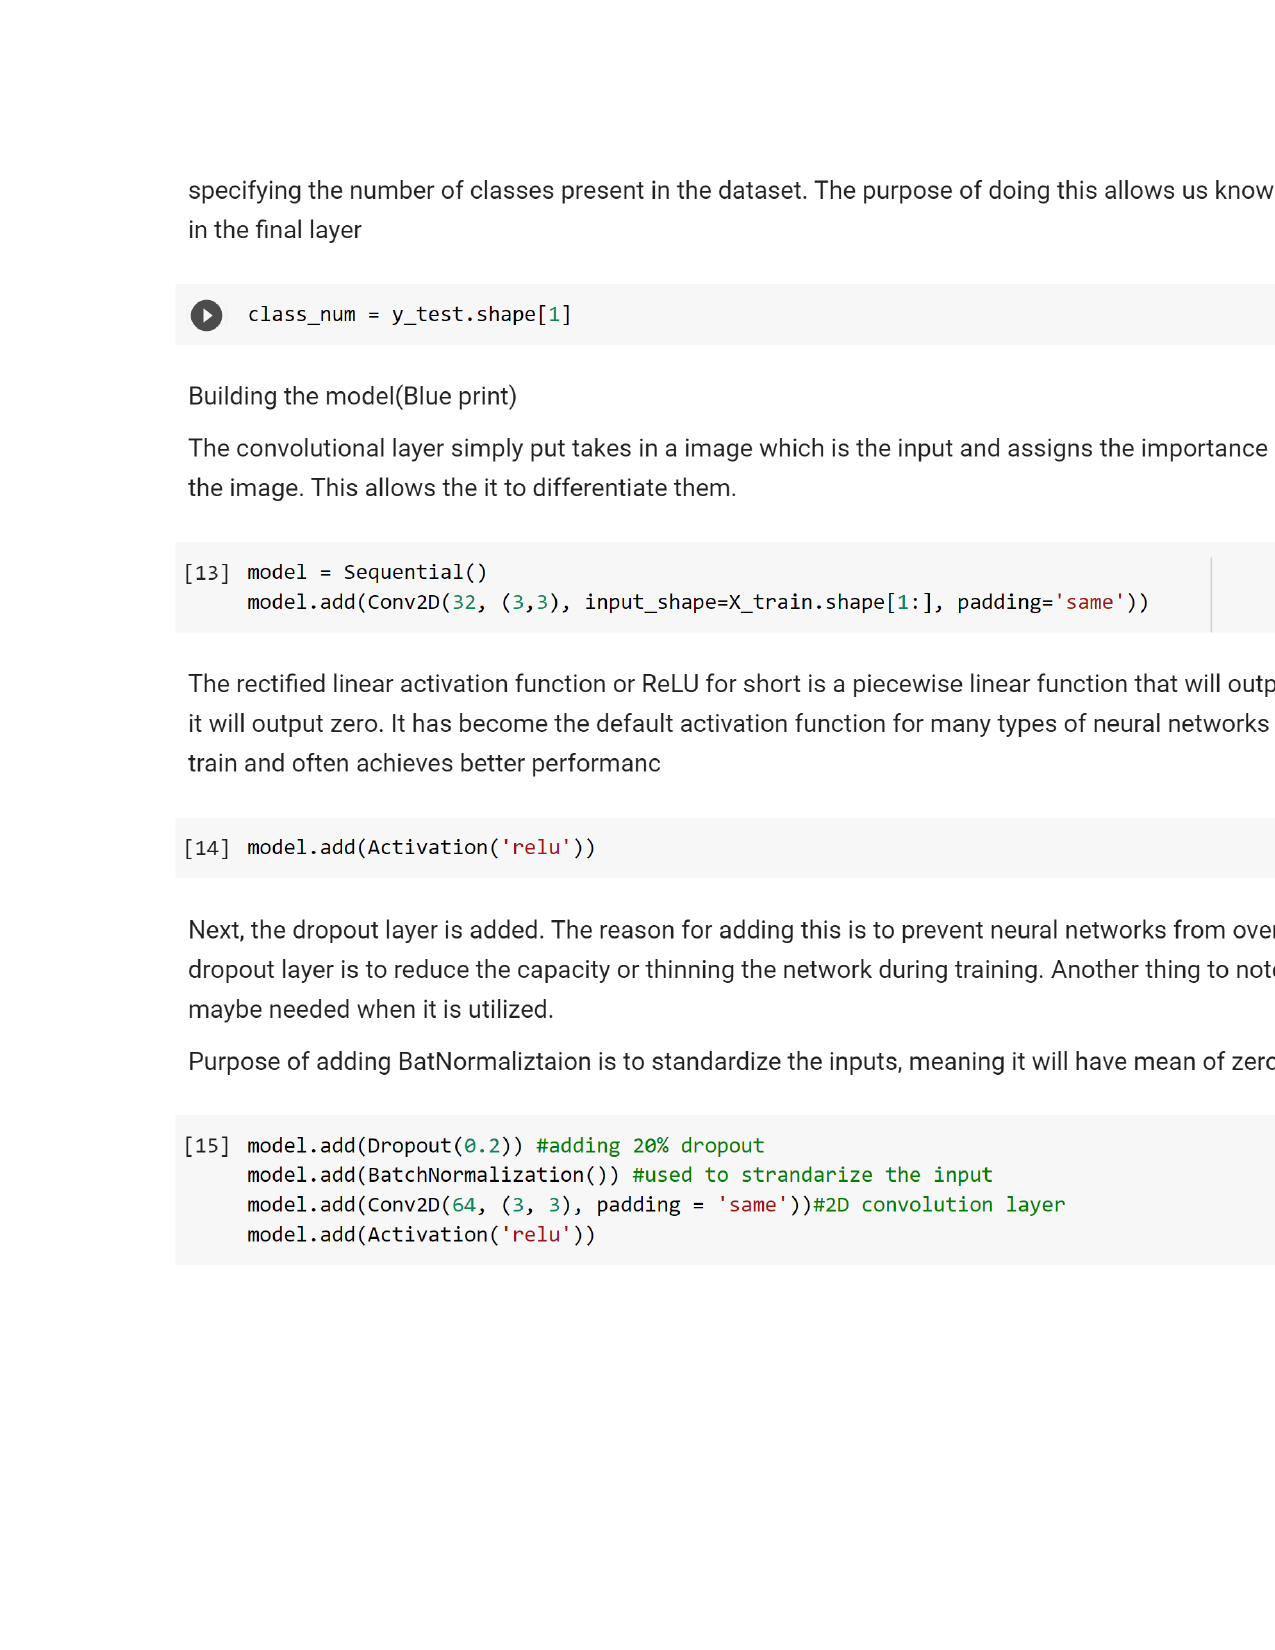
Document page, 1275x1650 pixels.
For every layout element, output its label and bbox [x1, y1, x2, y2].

picture [150, 150, 1275, 1294]
